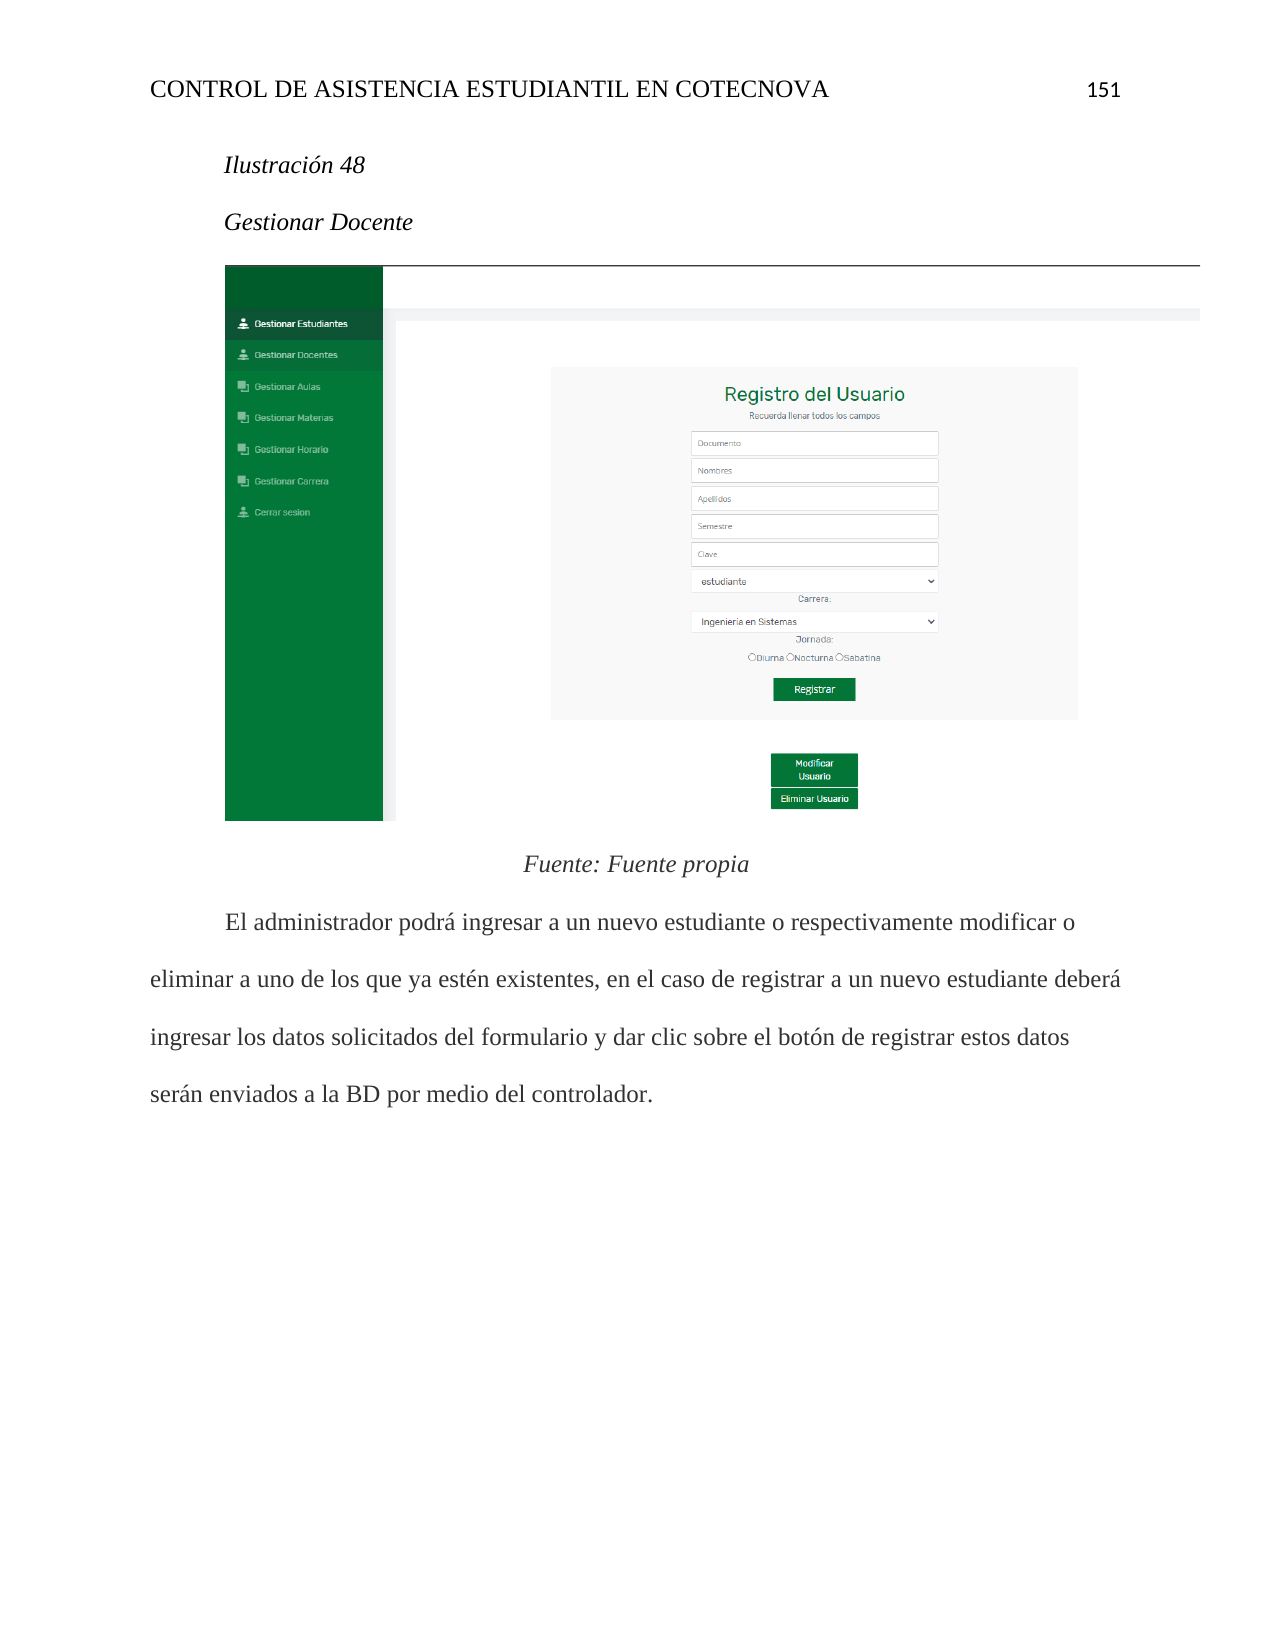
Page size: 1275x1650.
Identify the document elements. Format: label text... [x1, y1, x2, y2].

text Fuente: Fuente propia [150, 849, 1125, 878]
text El administrador podrá ingresar a un nuevo estudiante o respectivamente modificar o eliminar a uno de los que ya estén existentes, en el caso de registrar a un nuevo estudiante deberá ingresar los datos solicitados del formulario y dar clic sobre el botón de registrar estos datos serán enviados a la BD por medio del controlador. [150, 907, 1125, 1108]
picture [225, 265, 1200, 821]
